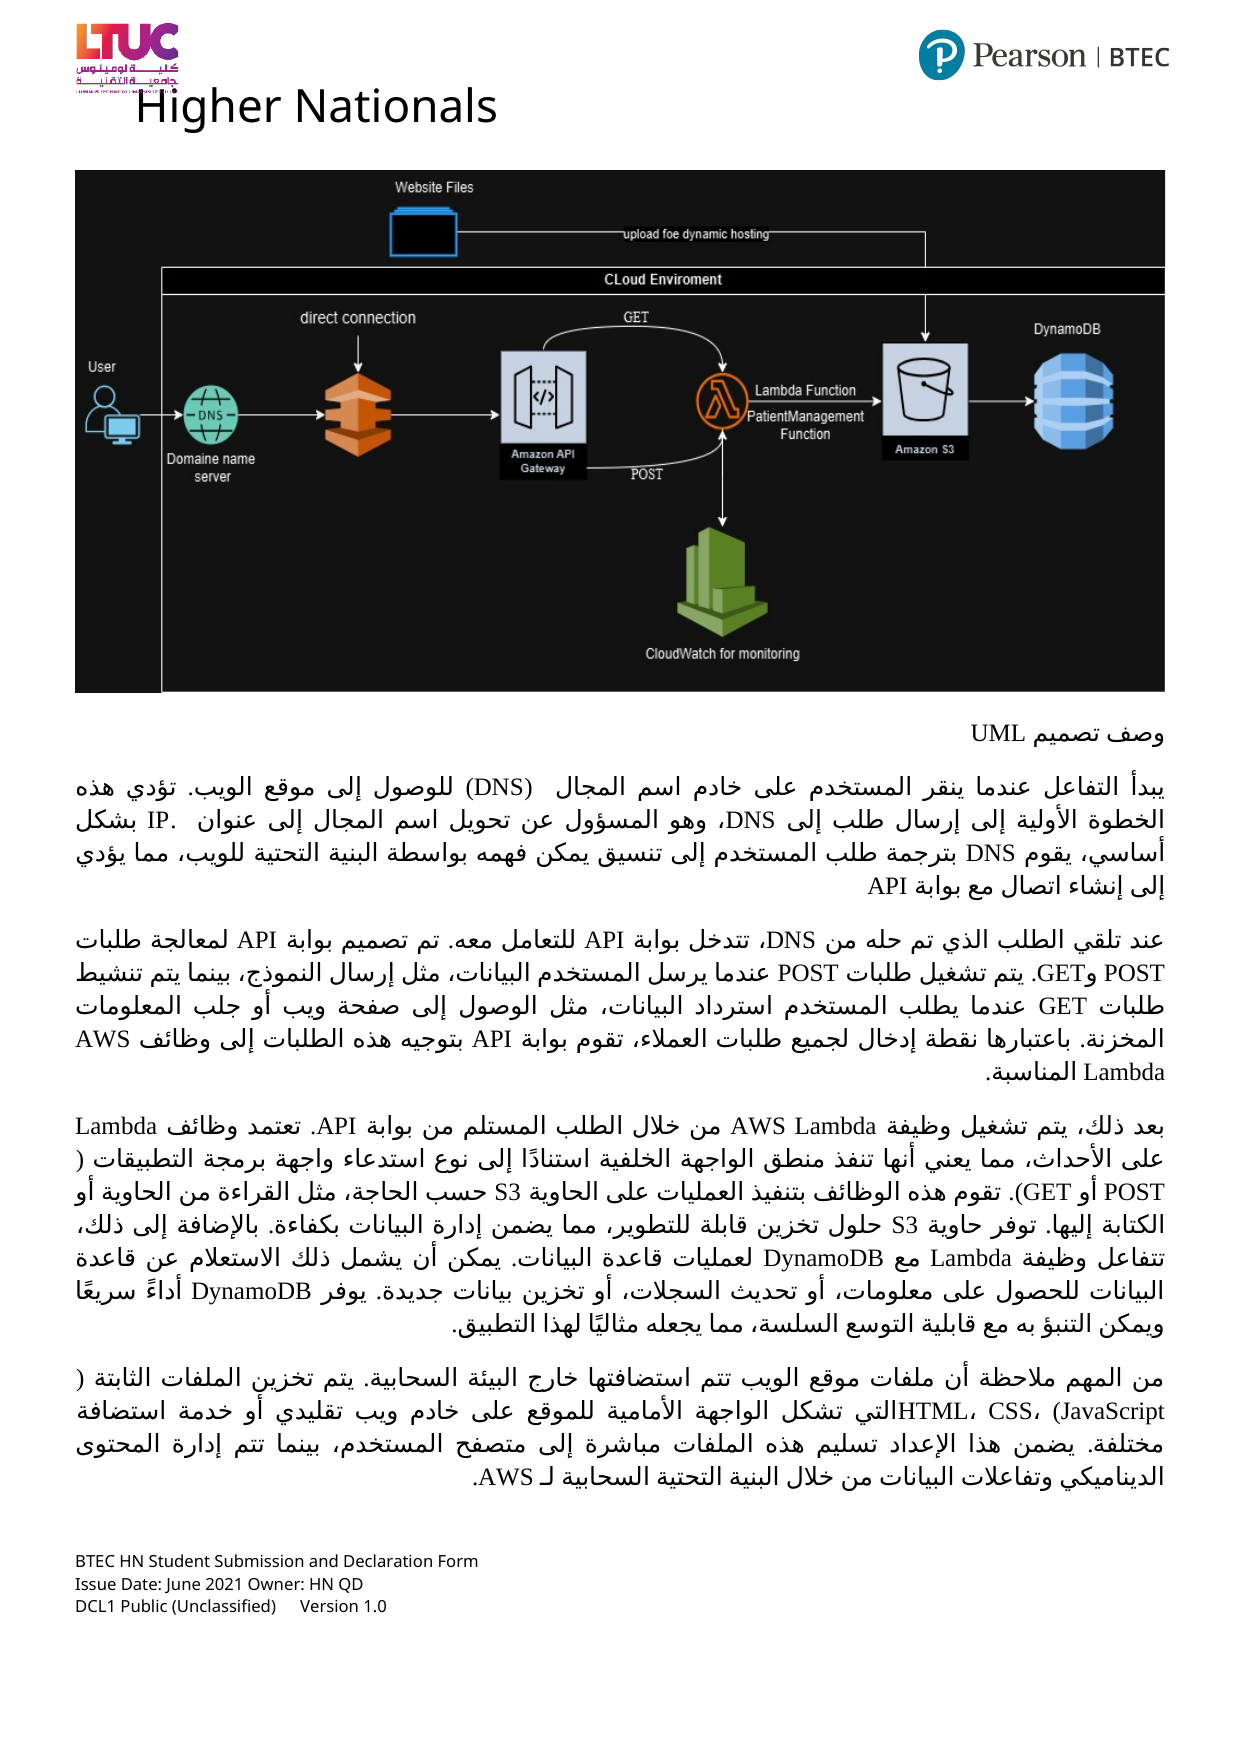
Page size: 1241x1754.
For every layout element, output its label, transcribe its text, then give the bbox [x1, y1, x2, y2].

text وصف تصميم UML [75, 718, 1165, 747]
picture [75, 170, 1166, 693]
text يبدأ التفاعل عندما ينقر المستخدم على خادم اسم المجال (DNS) للوصول إلى موقع الويب. تؤدي هذه الخطوة الأولية إلى إرسال طلب إلى DNS، وهو المسؤول عن تحويل اسم المجال إلى عنوان .IP بشكل أساسي، يقوم DNS بترجمة طلب المستخدم إلى تنسيق يمكن فهمه بواسطة البنية التحتية للويب، مما يؤدي إلى إنشاء اتصال مع بوابة API [75, 772, 1165, 900]
picture [75, 22, 179, 91]
text بعد ذلك، يتم تشغيل وظيفة AWS Lambda من خلال الطلب المستلم من بوابة API. تعتمد وظائف Lambda على الأحداث، مما يعني أنها تنفذ منطق الواجهة الخلفية استنادًا إلى نوع استدعاء واجهة برمجة التطبيقات (POST أو GET). تقوم هذه الوظائف بتنفيذ العمليات على الحاوية S3 حسب الحاجة، مثل القراءة من الحاوية أو الكتابة إليها. توفر حاوية S3 حلول تخزين قابلة للتطوير، مما يضمن إدارة البيانات بكفاءة. بالإضافة إلى ذلك، تتفاعل وظيفة Lambda مع DynamoDB لعمليات قاعدة البيانات. يمكن أن يشمل ذلك الاستعلام عن قاعدة البيانات للحصول على معلومات، أو تحديث السجلات، أو تخزين بيانات جديدة. يوفر DynamoDB أداءً سريعًا ويمكن التنبؤ به مع قابلية التوسع السلسة، مما يجعله مثاليًا لهذا التطبيق. [75, 1111, 1165, 1338]
text من المهم ملاحظة أن ملفات موقع الويب تتم استضافتها خارج البيئة السحابية. يتم تخزين الملفات الثابتة (HTML، CSS، (JavaScriptالتي تشكل الواجهة الأمامية للموقع على خادم ويب تقليدي أو خدمة استضافة مختلفة. يضمن هذا الإعداد تسليم هذه الملفات مباشرة إلى متصفح المستخدم، بينما تتم إدارة المحتوى الديناميكي وتفاعلات البيانات من خلال البنية التحتية السحابية لـ AWS. [75, 1363, 1165, 1491]
text عند تلقي الطلب الذي تم حله من DNS، تتدخل بوابة API للتعامل معه. تم تصميم بوابة API لمعالجة طلبات POST وGET. يتم تشغيل طلبات POST عندما يرسل المستخدم البيانات، مثل إرسال النموذج، بينما يتم تنشيط طلبات GET عندما يطلب المستخدم استرداد البيانات، مثل الوصول إلى صفحة ويب أو جلب المعلومات المخزنة. باعتبارها نقطة إدخال لجميع طلبات العملاء، تقوم بوابة API بتوجيه هذه الطلبات إلى وظائف AWS Lambda المناسبة. [75, 925, 1165, 1086]
picture [914, 22, 1172, 86]
